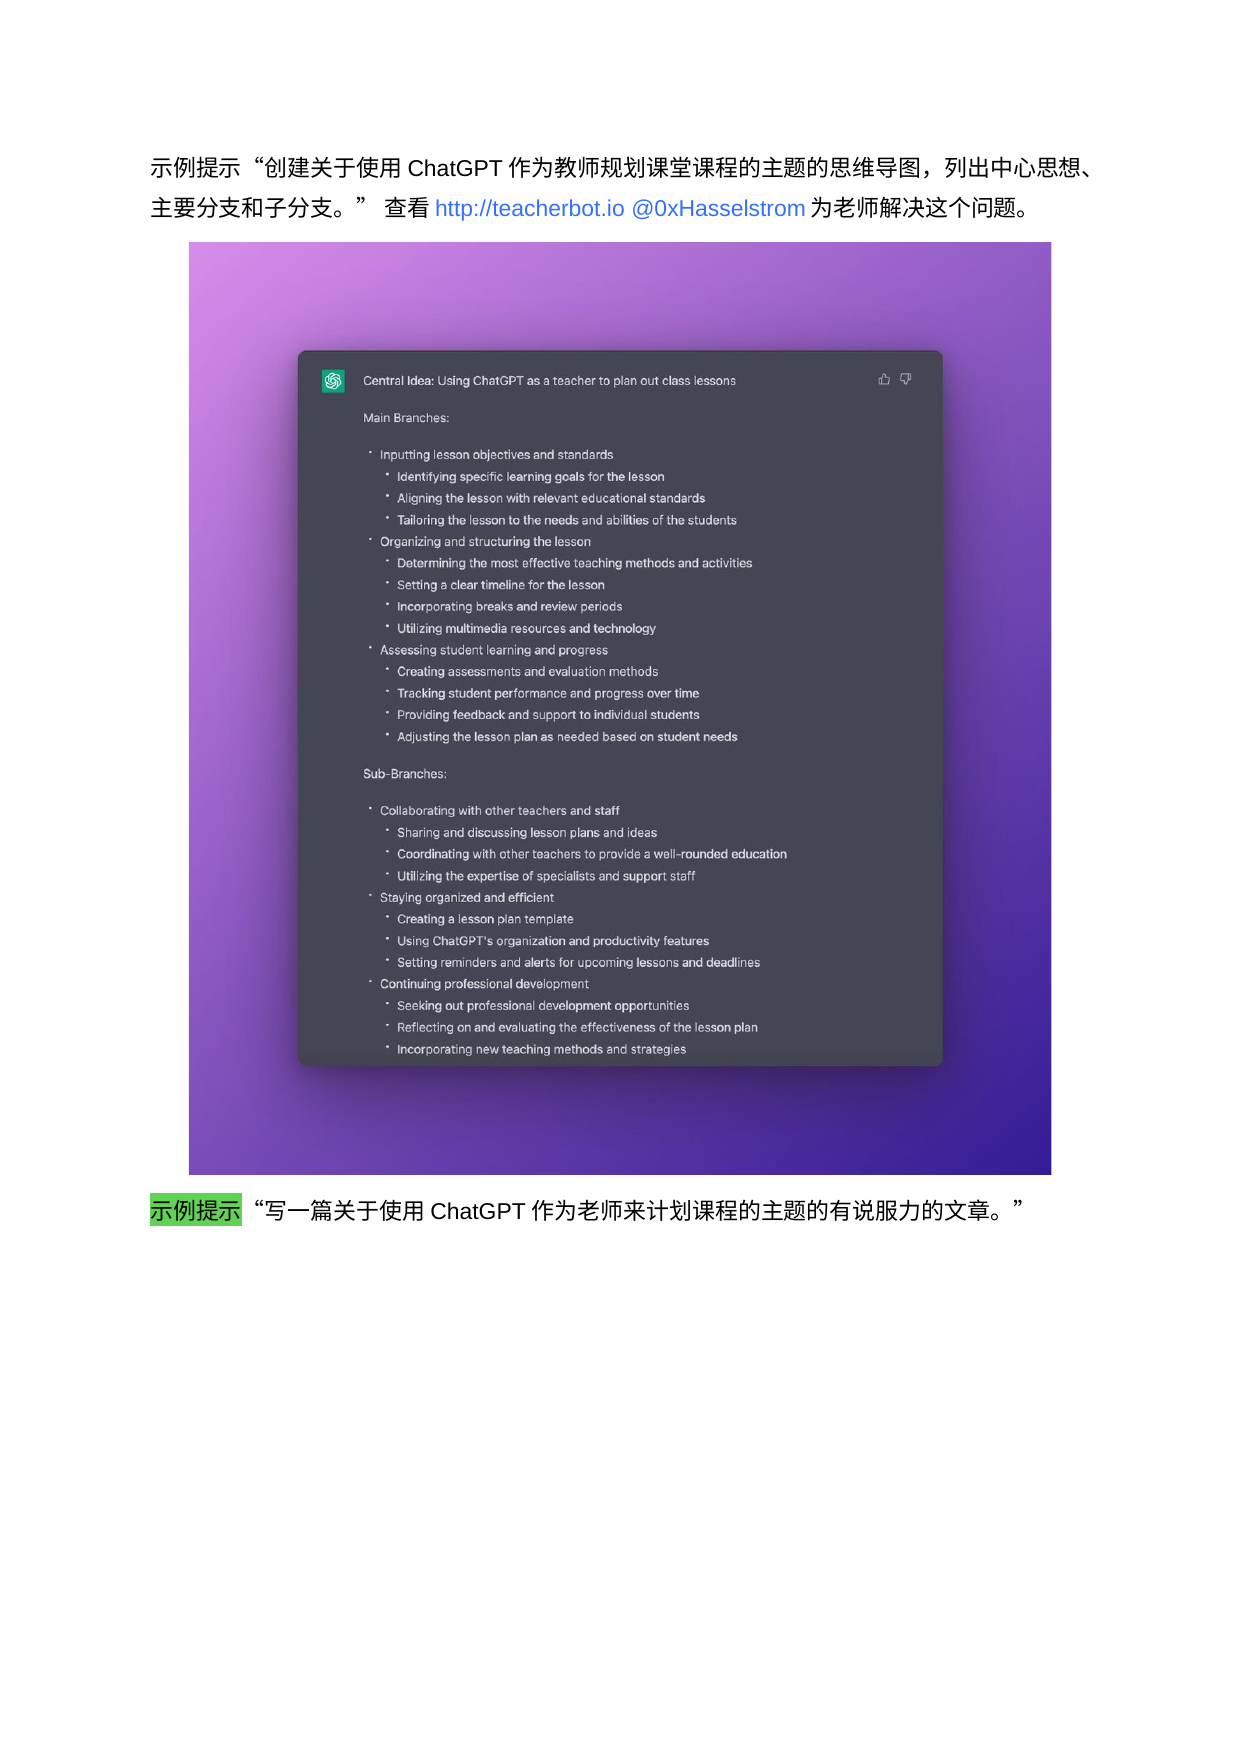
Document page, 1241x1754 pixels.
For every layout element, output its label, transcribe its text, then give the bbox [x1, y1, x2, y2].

text 示例提示“创建关于使用 ChatGPT 作为教师规划课堂课程的主题的思维导图，列出中心思想、主要分支和子分支。” 查看http://teacherbot.io @0xHasselstrom为老师解决这个问题。 [150, 150, 1090, 223]
text 示例提示“写一篇关于使用 ChatGPT 作为老师来计划课程的主题的有说服力的文章。” [242, 1193, 1090, 1226]
picture [188, 242, 1052, 1175]
